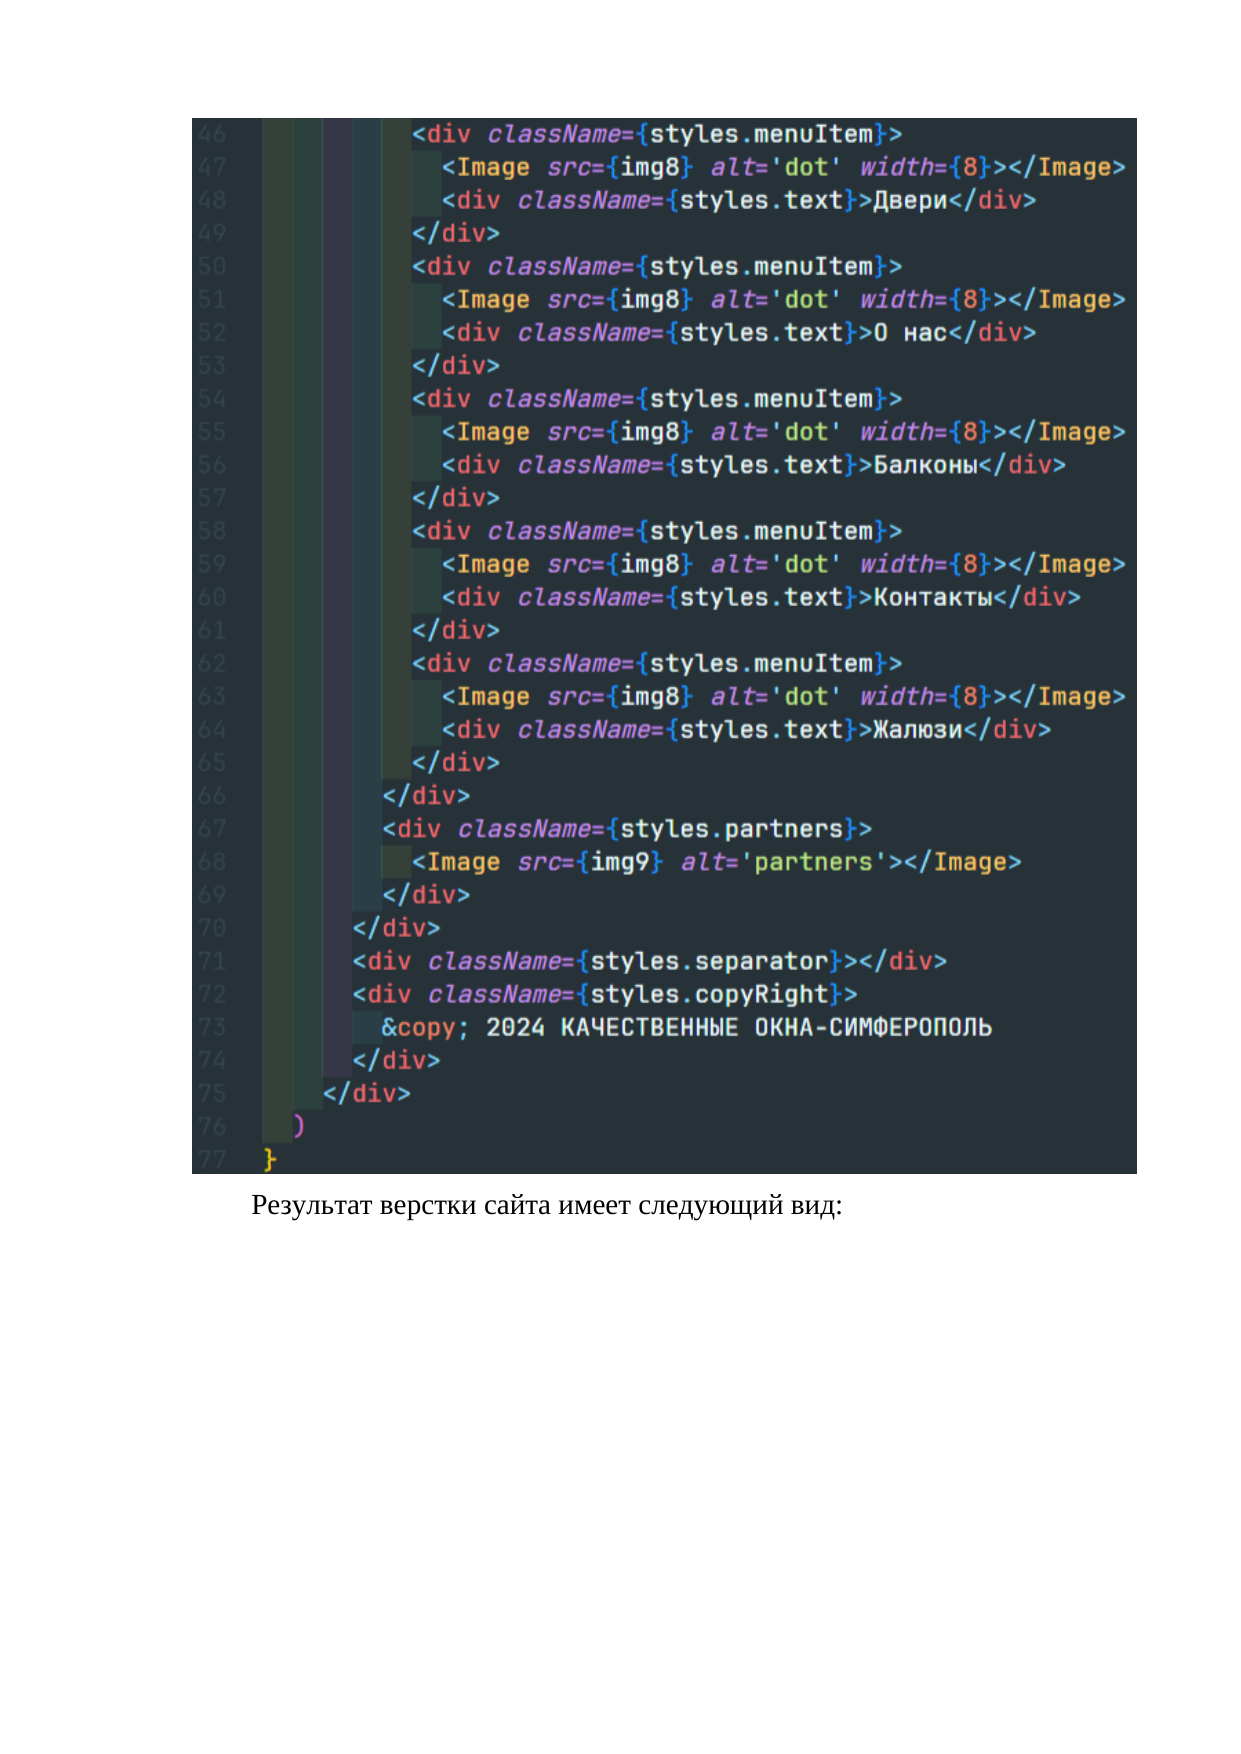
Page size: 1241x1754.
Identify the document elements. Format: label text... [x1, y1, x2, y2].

picture [192, 118, 1137, 1174]
text Результат верстки сайта имеет следующий вид: [177, 1187, 1152, 1221]
